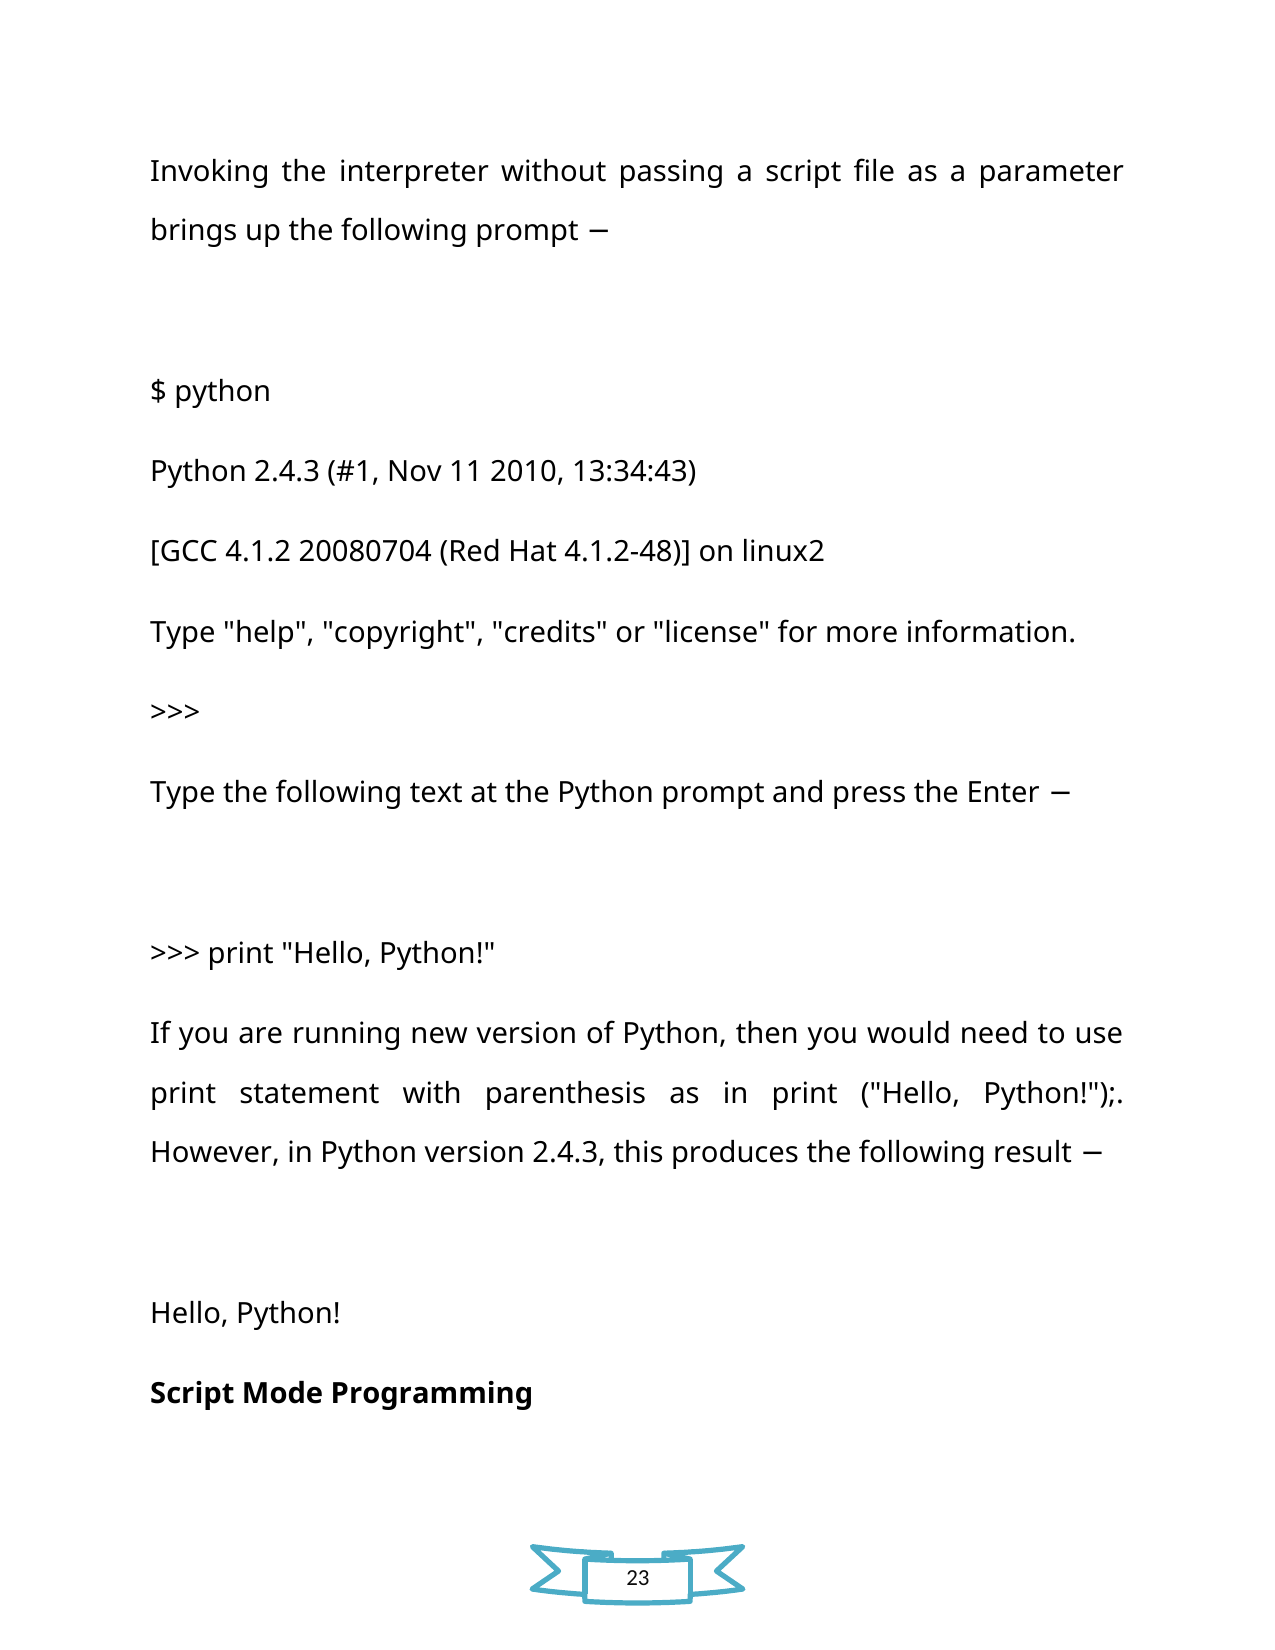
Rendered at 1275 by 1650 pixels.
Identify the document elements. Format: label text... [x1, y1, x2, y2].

text Script Mode Programming [150, 1372, 1125, 1412]
text $ python [150, 370, 1125, 410]
text >>> print "Hello, Python!" [150, 932, 1125, 972]
text If you are running new version of Python, then you would need to use print statement with parenthesis as in print ("Hello, Python!");. However, in Python version 2.4.3, this produces the following result − [150, 1013, 1125, 1171]
text Type "help", "copyright", "credits" or "license" for more information. [150, 611, 1125, 651]
text Python 2.4.3 (#1, Nov 11 2010, 13:34:43) [150, 450, 1125, 490]
text Hello, Python! [150, 1292, 1125, 1332]
text [GCC 4.1.2 20080704 (Red Hat 4.1.2-48)] on linux2 [150, 531, 1125, 570]
text Invoking the interpreter without passing a script file as a parameter brings up the following prompt − [150, 150, 1125, 249]
text >>> [150, 691, 1125, 731]
text Type the following text at the Python prompt and press the Enter − [150, 772, 1125, 811]
